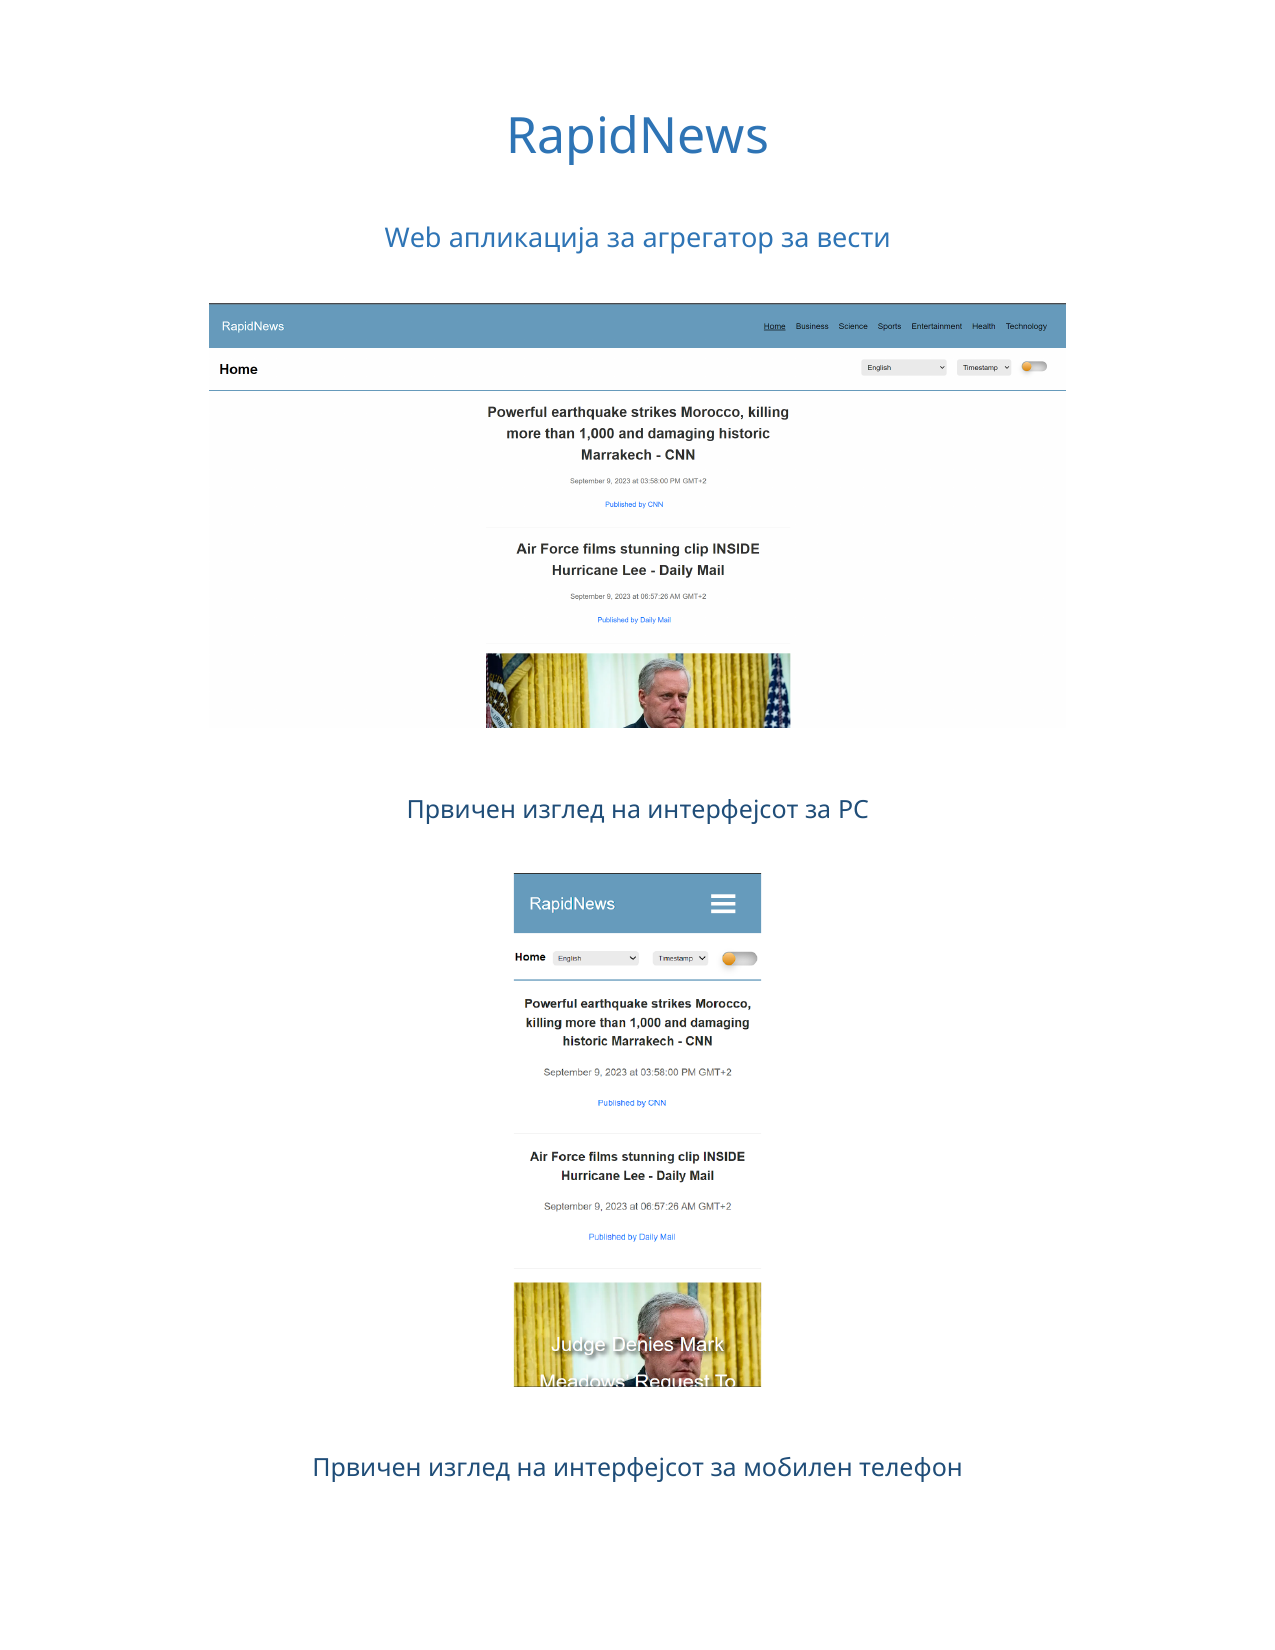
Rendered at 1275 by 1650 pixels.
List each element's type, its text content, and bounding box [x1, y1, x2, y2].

subtitle Web апликација за агрегатор за вести [75, 219, 1200, 256]
subtitle Првичен изглед на интерфејсот за PC [75, 791, 1200, 826]
subtitle Првичен изглед на интерфејсот за мобилен телефон [75, 1450, 1200, 1484]
picture [209, 303, 1066, 728]
picture [513, 873, 762, 1387]
subtitle RapidNews [75, 100, 1200, 168]
